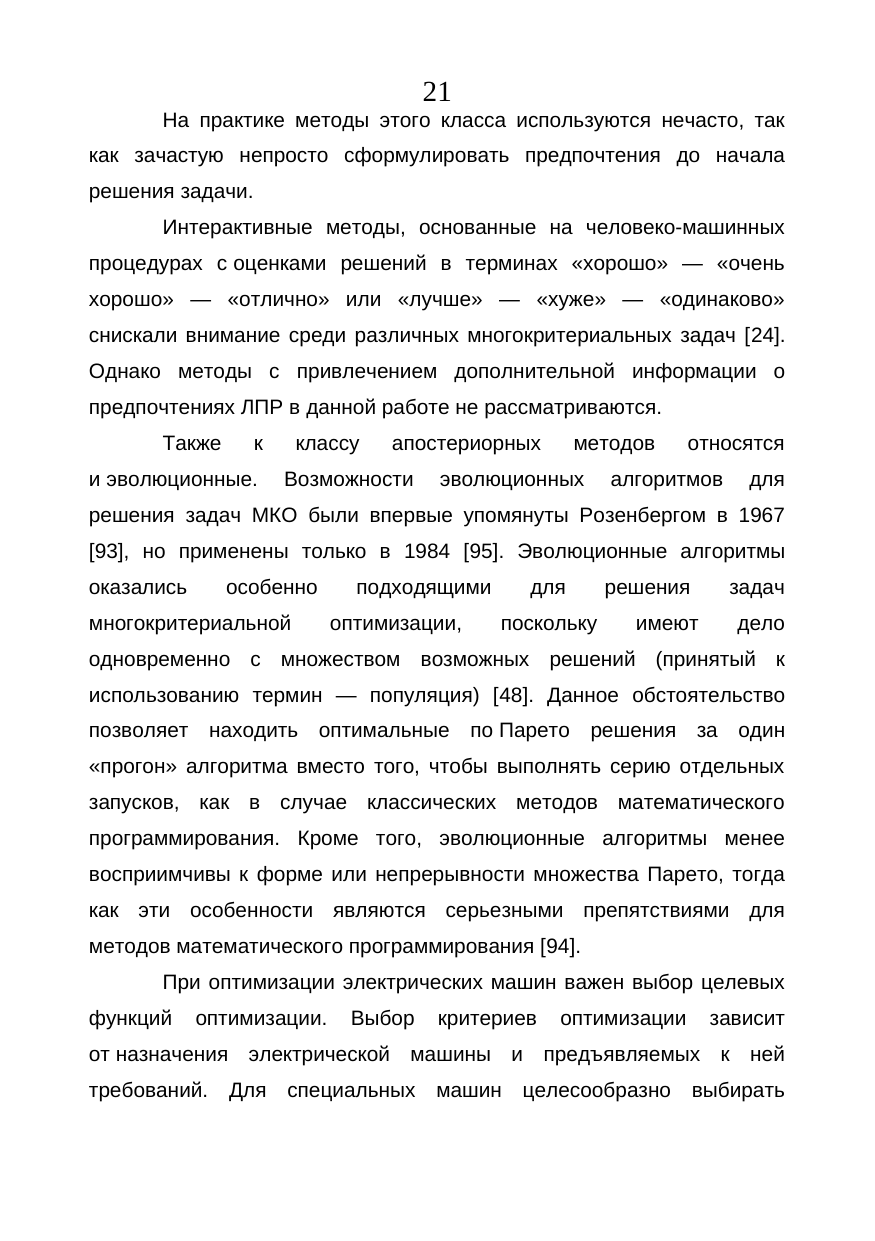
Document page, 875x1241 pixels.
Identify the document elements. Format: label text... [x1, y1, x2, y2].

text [89, 970, 785, 1102]
text Интерактивные методы, основанные на человеко-машинных процедурах с оценками решений в терминах «хорошо» — «очень хорошо» — «отлично» или «лучше» — «хуже» — «одинаково» снискали внимание среди различных многокритериальных задач [24]. Однако методы с привлечением дополнительной информации о предпочтениях ЛПР в данной работе не рассматриваются. [89, 215, 785, 419]
text На практике методы этого класса используются нечасто, так как зачастую непросто сформулировать предпочтения до начала решения задачи. [89, 107, 785, 203]
text Также к классу апостериорных методов относятся и эволюционные. Возможности эволюционных алгоритмов для решения задач МКО были впервые упомянуты Розенбергом в 1967 [93], но применены только в 1984 [95]. Эволюционные алгоритмы оказались особенно подходящими для решения задач многокритериальной оптимизации, поскольку имеют дело одновременно с множеством возможных решений (принятый к использованию термин — популяция) [48]. Данное обстоятельство позволяет находить оптимальные по Парето решения за один «прогон» алгоритма вместо того, чтобы выполнять серию отдельных запусков, как в случае классических методов математического программирования. Кроме того, эволюционные алгоритмы менее восприимчивы к форме или непрерывности множества Парето, тогда как эти особенности являются серьезными препятствиями для методов математического программирования [94]. [89, 431, 785, 958]
